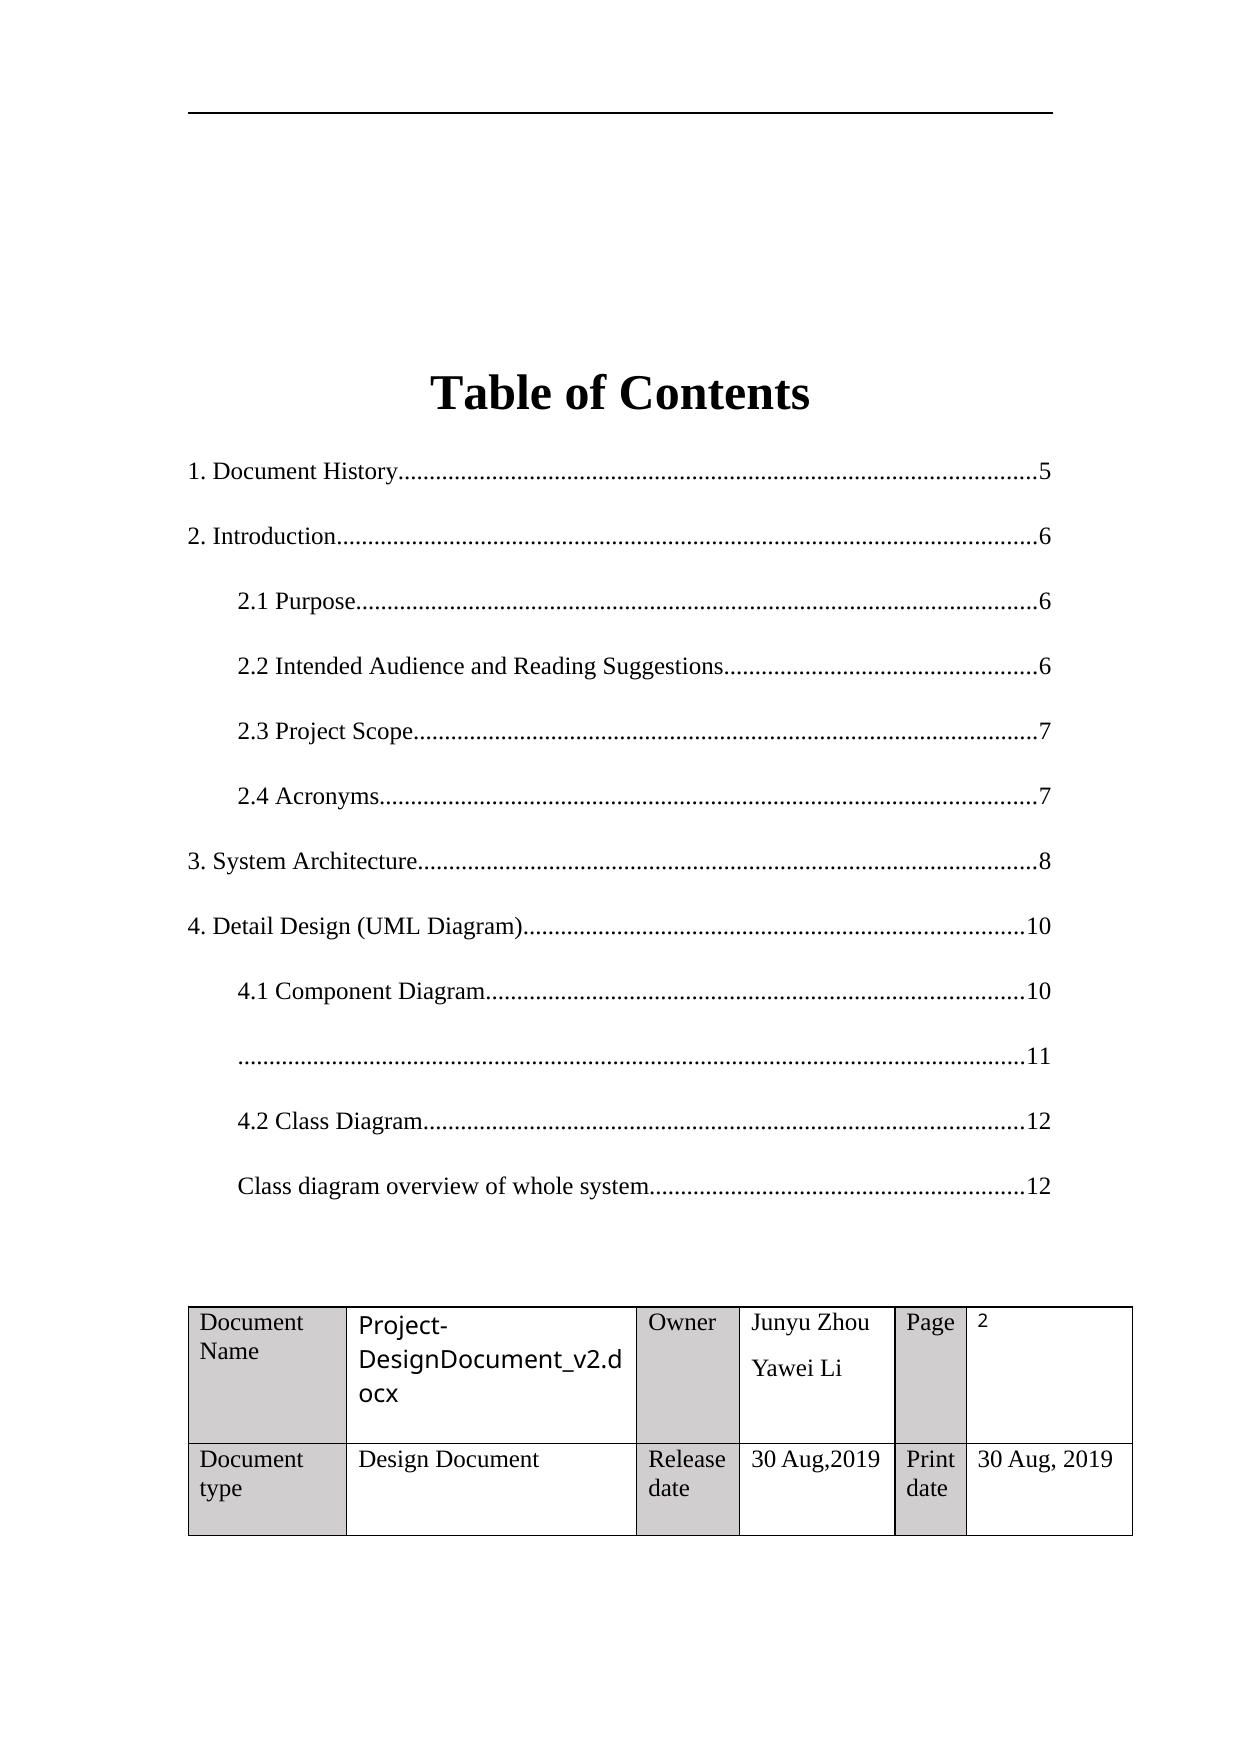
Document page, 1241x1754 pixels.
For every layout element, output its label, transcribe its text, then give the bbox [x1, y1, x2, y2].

text 2.3 Project Scope 7 [237, 714, 1053, 748]
text 2.4 Acronyms 7 [237, 779, 1053, 813]
text 4. Detail Design (UML Diagram) 10 [187, 909, 1053, 943]
text 3. System Architecture 8 [187, 844, 1053, 878]
text 1. Document History 5 [187, 454, 1053, 488]
text 4.2 Class Diagram 12 [237, 1104, 1053, 1138]
text Class diagram overview of whole system 12 [237, 1169, 1053, 1203]
text 2. Introduction 6 [187, 519, 1053, 553]
text 4.1 Component Diagram 10 [237, 974, 1053, 1008]
text 2.2 Intended Audience and Reading Suggestions 6 [237, 649, 1053, 683]
subtitle Table of Contents [187, 357, 1053, 425]
text 2.1 Purpose 6 [237, 584, 1053, 618]
text 11 [237, 1039, 1053, 1073]
